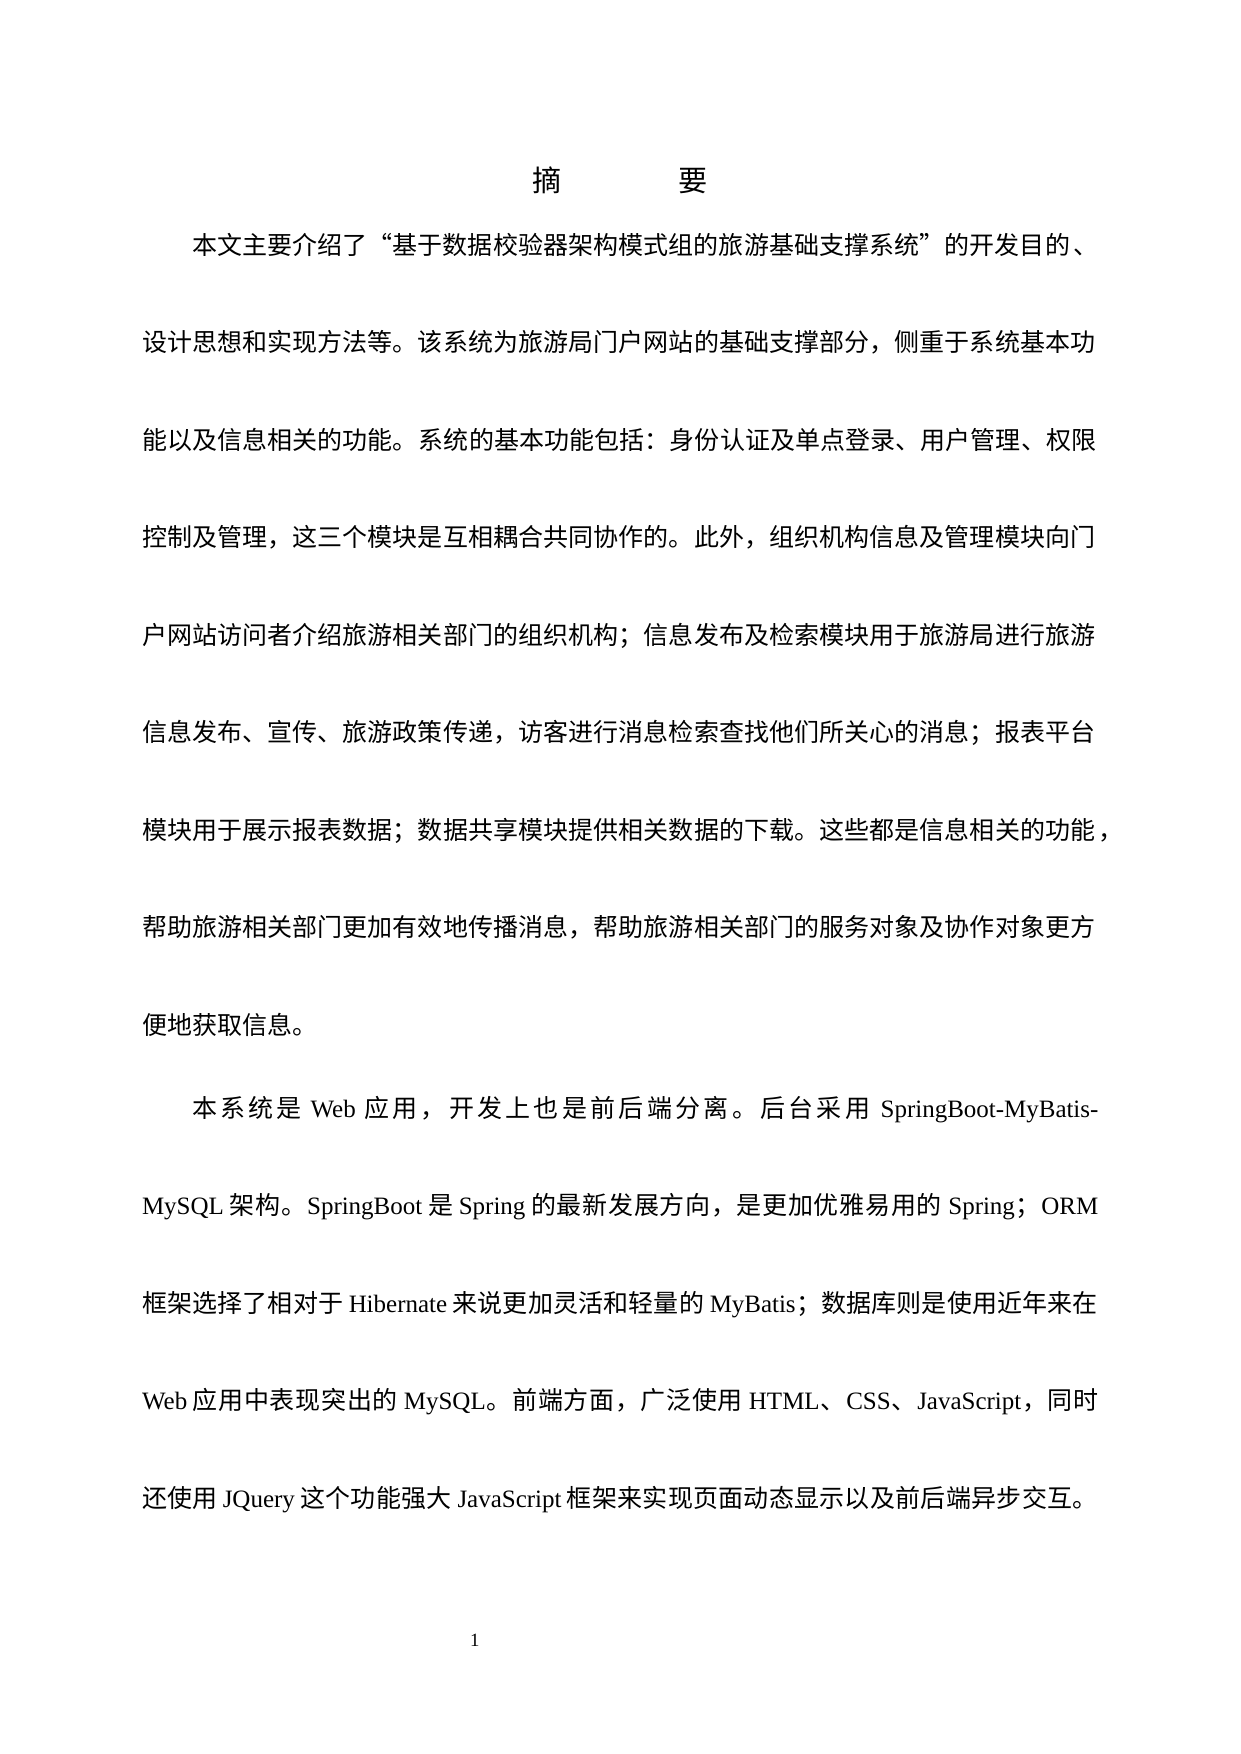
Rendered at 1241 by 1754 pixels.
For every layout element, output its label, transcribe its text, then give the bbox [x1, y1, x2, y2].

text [142, 1074, 1098, 1529]
text 本文主要介绍了“基于数据校验器架构模式组的旅游基础支撑系统”的开发目的、设计思想和实现方法等。该系统为旅游局门户网站的基础支撑部分，侧重于系统基本功能以及信息相关的功能。系统的基本功能包括：身份认证及单点登录、用户管理、权限控制及管理，这三个模块是互相耦合共同协作的。此外，组织机构信息及管理模块向门户网站访问者介绍旅游相关部门的组织机构；信息发布及检索模块用于旅游局进行旅游信息发布、宣传、旅游政策传递，访客进行消息检索查找他们所关心的消息；报表平台模块用于展示报表数据；数据共享模块提供相关数据的下载。这些都是信息相关的功能，帮助旅游相关部门更加有效地传播消息，帮助旅游相关部门的服务对象及协作对象更方便地获取信息。 [142, 211, 1098, 1056]
title 摘 要 [142, 146, 1098, 211]
